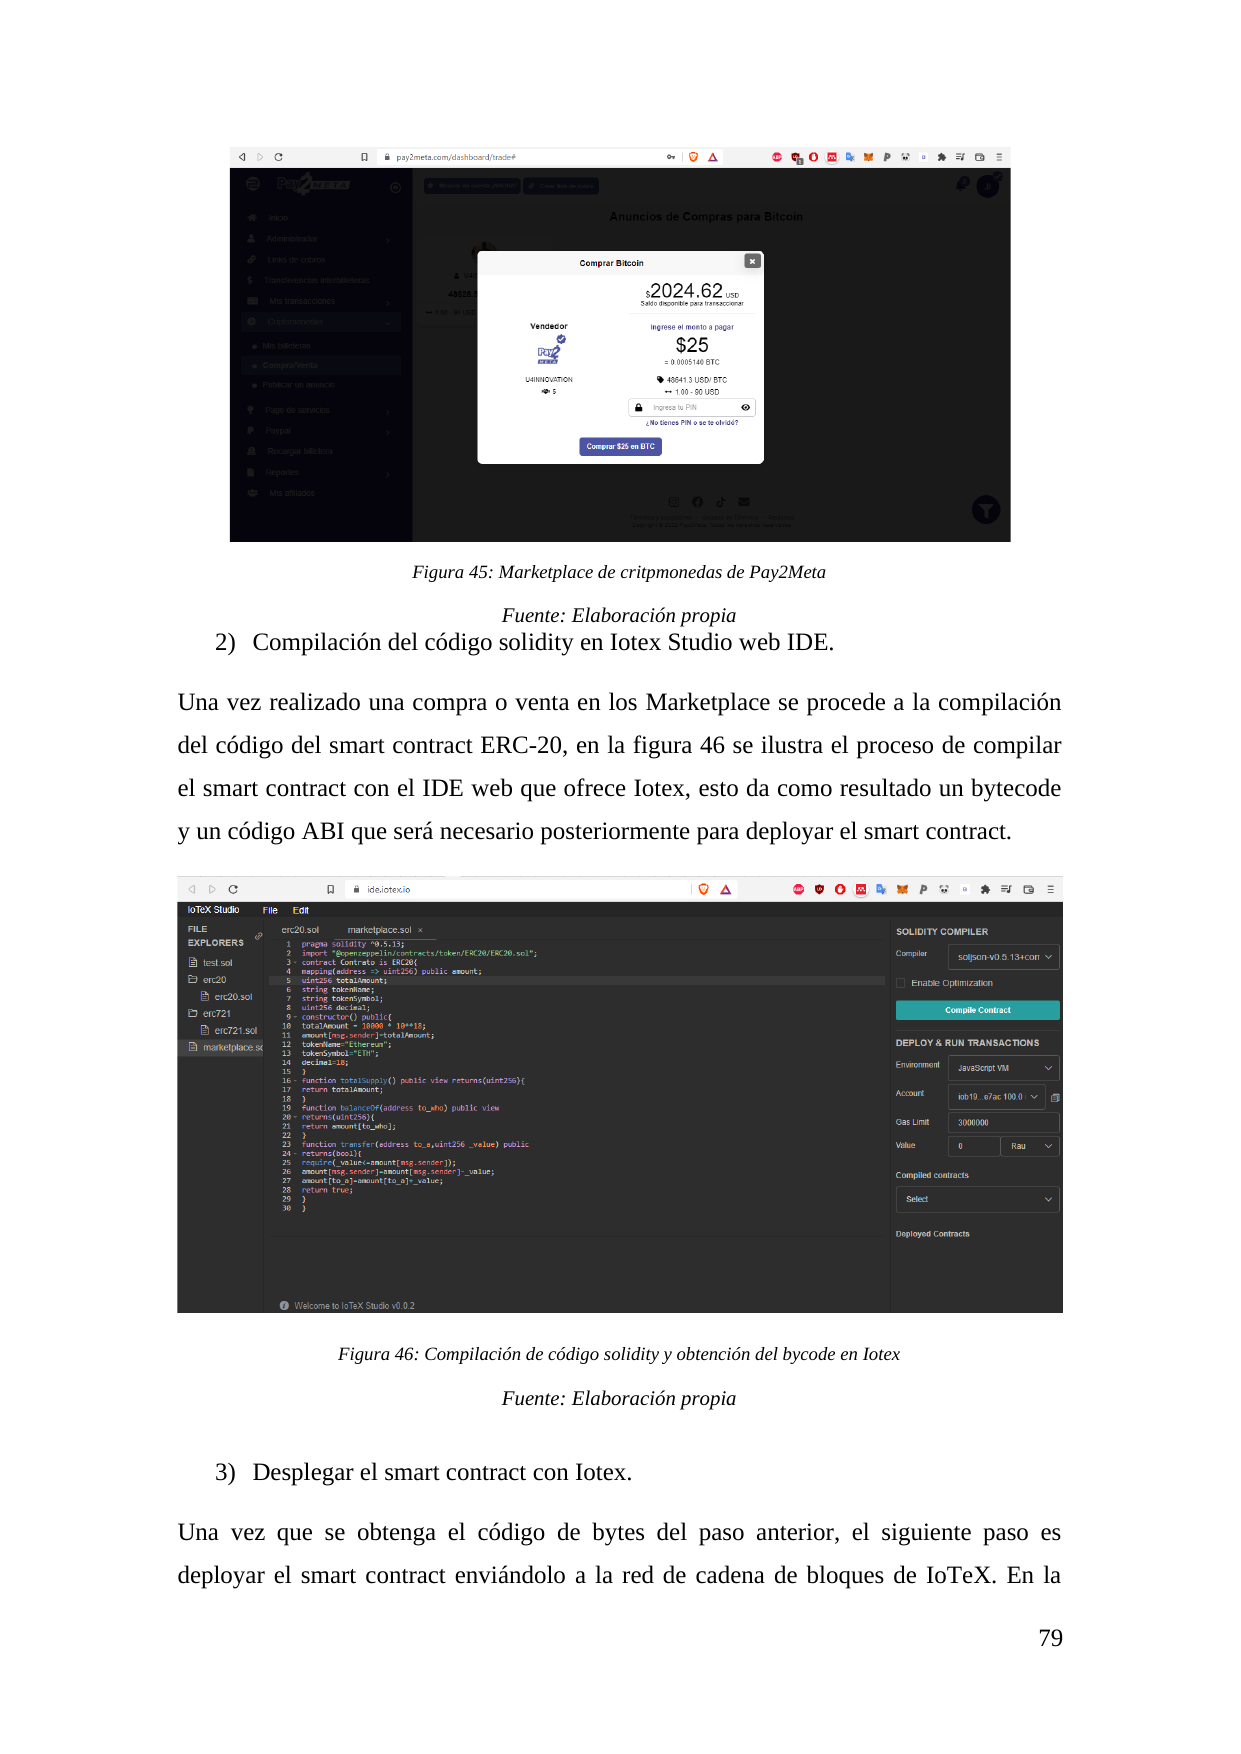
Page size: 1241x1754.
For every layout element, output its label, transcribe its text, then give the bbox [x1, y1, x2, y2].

text Fuente: Elaboración propia [177, 1386, 1063, 1410]
picture [177, 876, 1063, 1313]
text Figura 45: Marketplace de critpmonedas de Pay2Meta [177, 561, 1063, 582]
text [177, 1517, 1063, 1589]
picture [229, 147, 1011, 542]
text Fuente: Elaboración propia [177, 603, 1063, 627]
list Compilación del código solidity en Iotex Studio web IDE. [215, 627, 1063, 656]
text Una vez realizado una compra o venta en los Marketplace se procede a la compilación del código del smart contract ERC-20, en la figura 46 se ilustra el proceso de compilar el smart contract con el IDE web que ofrece Iotex, esto da como resultado un bytecode y un código ABI que será necesario posteriormente para deployar el smart contract. [177, 687, 1063, 845]
text Figura 46: Compilación de código solidity y obtención del bycode en Iotex [177, 1343, 1063, 1365]
list Desplegar el smart contract con Iotex. [215, 1457, 1063, 1486]
